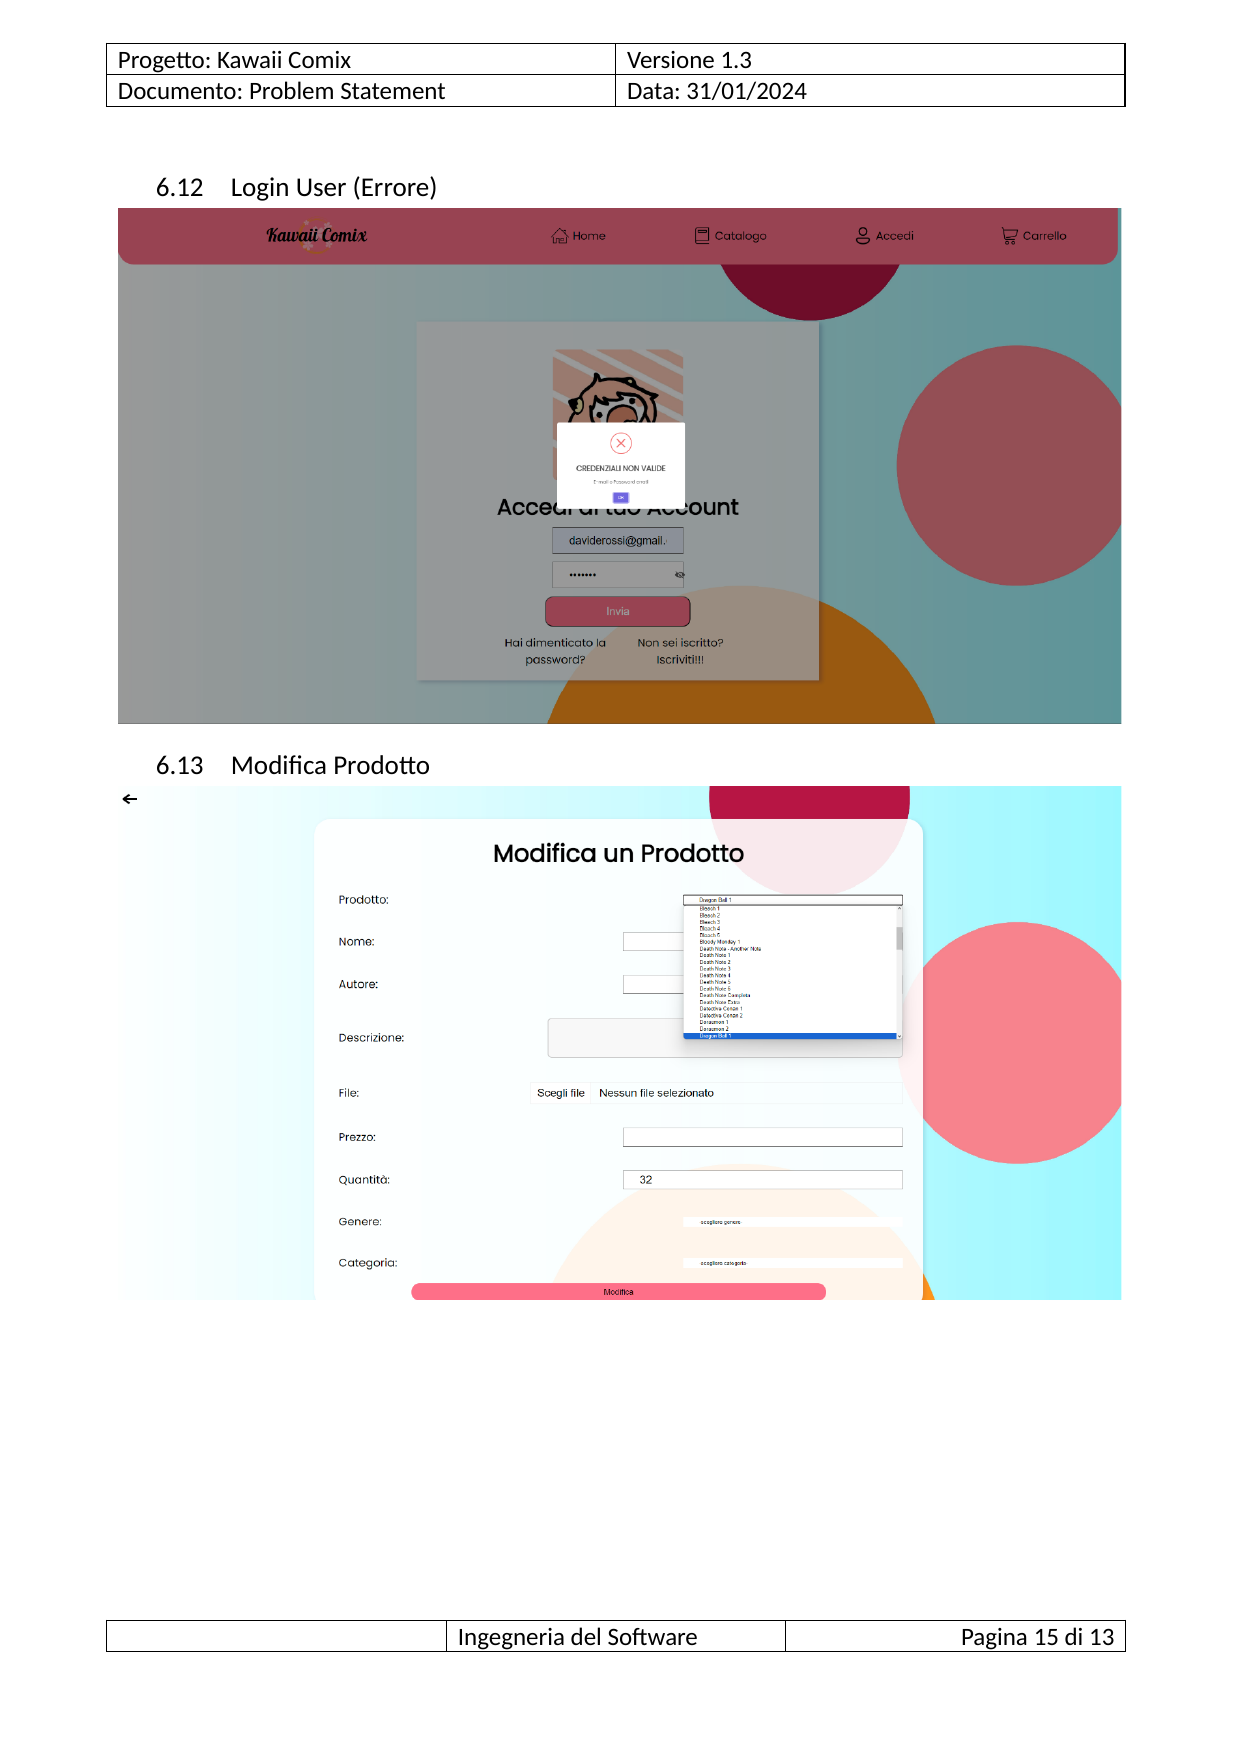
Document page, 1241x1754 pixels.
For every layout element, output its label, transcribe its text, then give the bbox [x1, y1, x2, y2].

subtitle Login User (Errore) [156, 171, 1122, 203]
subtitle Modifica Prodotto [156, 748, 1122, 781]
picture [118, 208, 1122, 724]
picture [118, 786, 1122, 1300]
